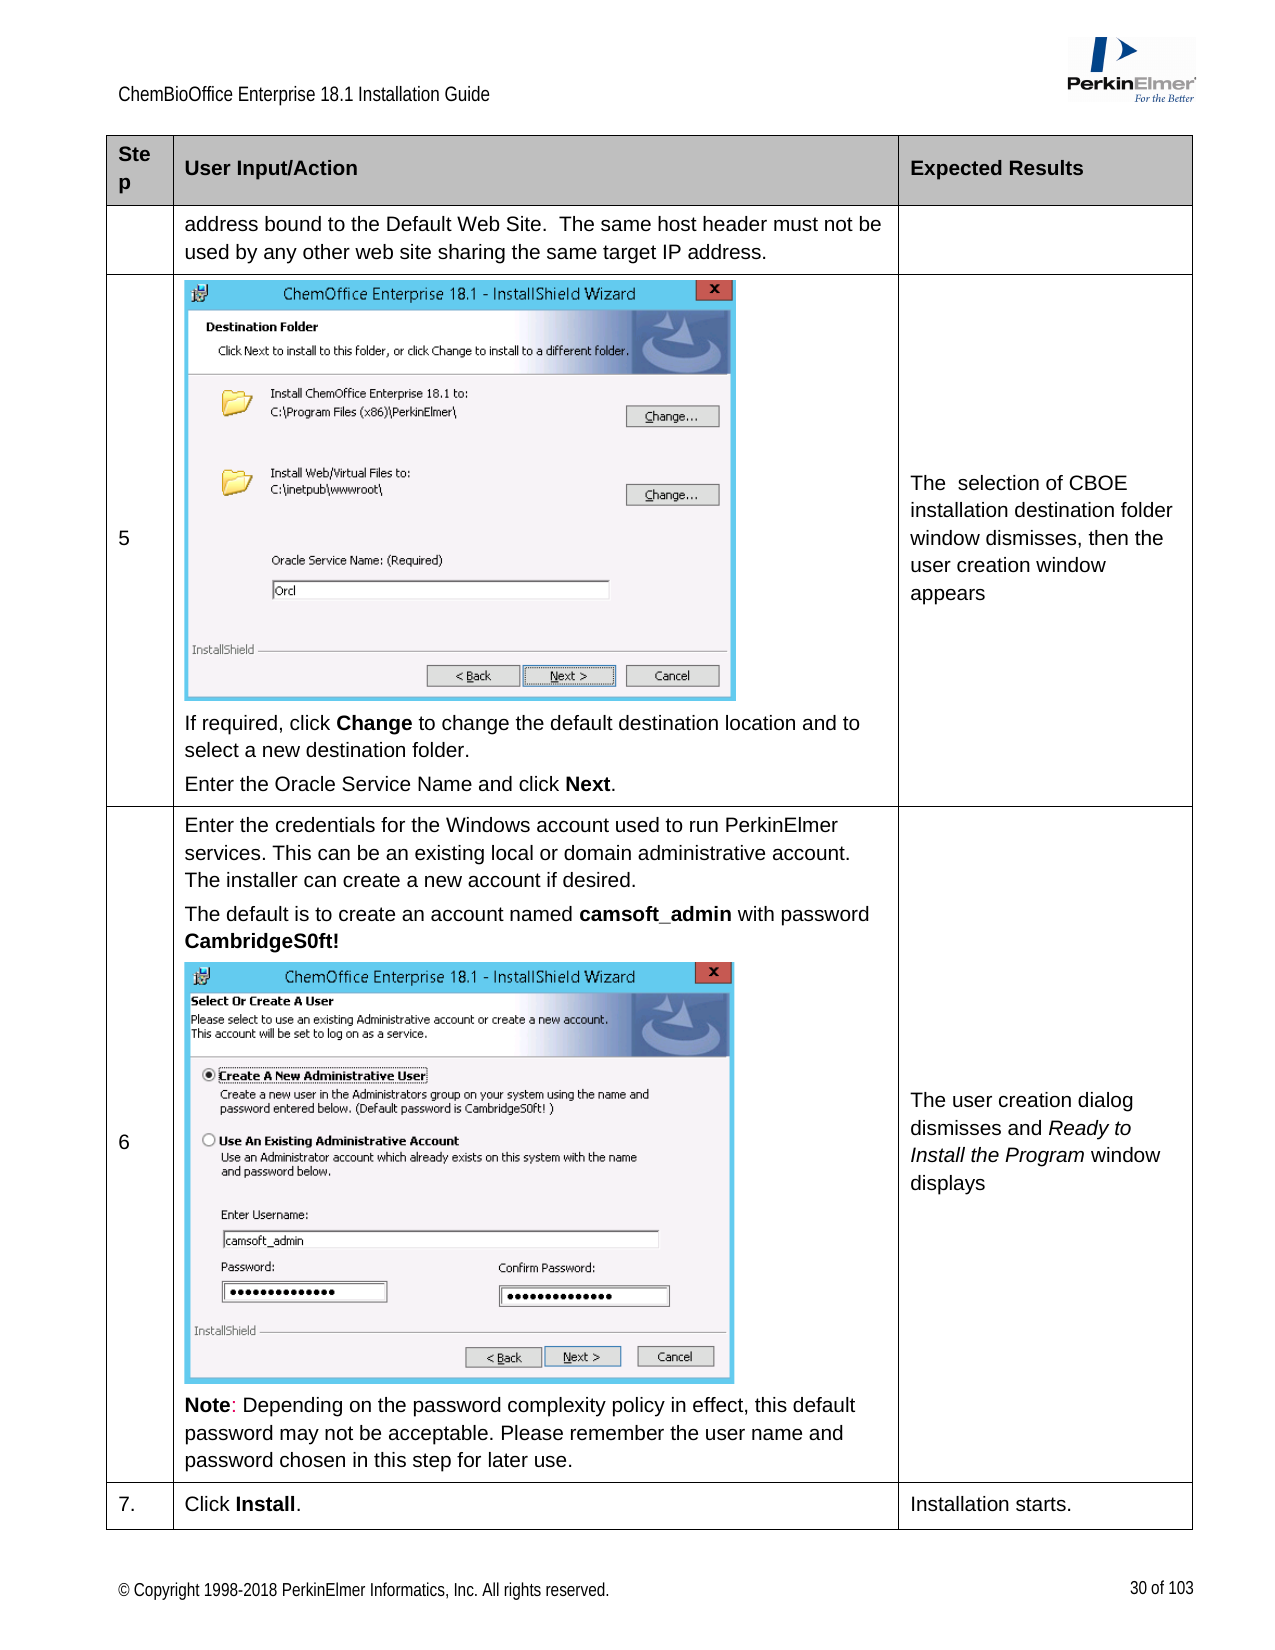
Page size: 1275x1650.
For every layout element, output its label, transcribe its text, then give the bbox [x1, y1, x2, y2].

table_cell 7. [107, 1483, 173, 1529]
table_cell If required, click Change to change the default destination location and to select a new destination folder. Enter the Oracle Service Name and click Next. [174, 275, 898, 806]
table_cell The user creation dialog dismisses and Ready to Install the Program window displays [899, 807, 1192, 1482]
table_header User Input/Action [174, 136, 898, 205]
table_cell Installation starts. [899, 1483, 1192, 1529]
table_cell The selection of CBOE installation destination folder window dismisses, then the user creation window appears [899, 275, 1192, 806]
table_cell 5 [107, 275, 173, 806]
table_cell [899, 206, 1192, 273]
table_cell Click Install. [174, 1483, 898, 1529]
table_header Expected Results [899, 136, 1192, 205]
table_cell Enter the credentials for the Windows account used to run PerkinElmer services. This can be an existing local or domain administrative account. The installer can create a new account if desired. The default is to create an account named camsoft_admin with password CambridgeS0ft! Note: Depending on the password complexity policy in effect, this default password may not be acceptable. Please remember the user name and password chosen in this step for later use. [174, 807, 898, 1482]
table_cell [174, 206, 898, 273]
table_cell 4 [107, 206, 173, 273]
table_header Step [107, 136, 173, 205]
picture [184, 962, 735, 1384]
picture [1067, 37, 1197, 102]
table_cell 6 [107, 807, 173, 1482]
picture [184, 280, 736, 701]
